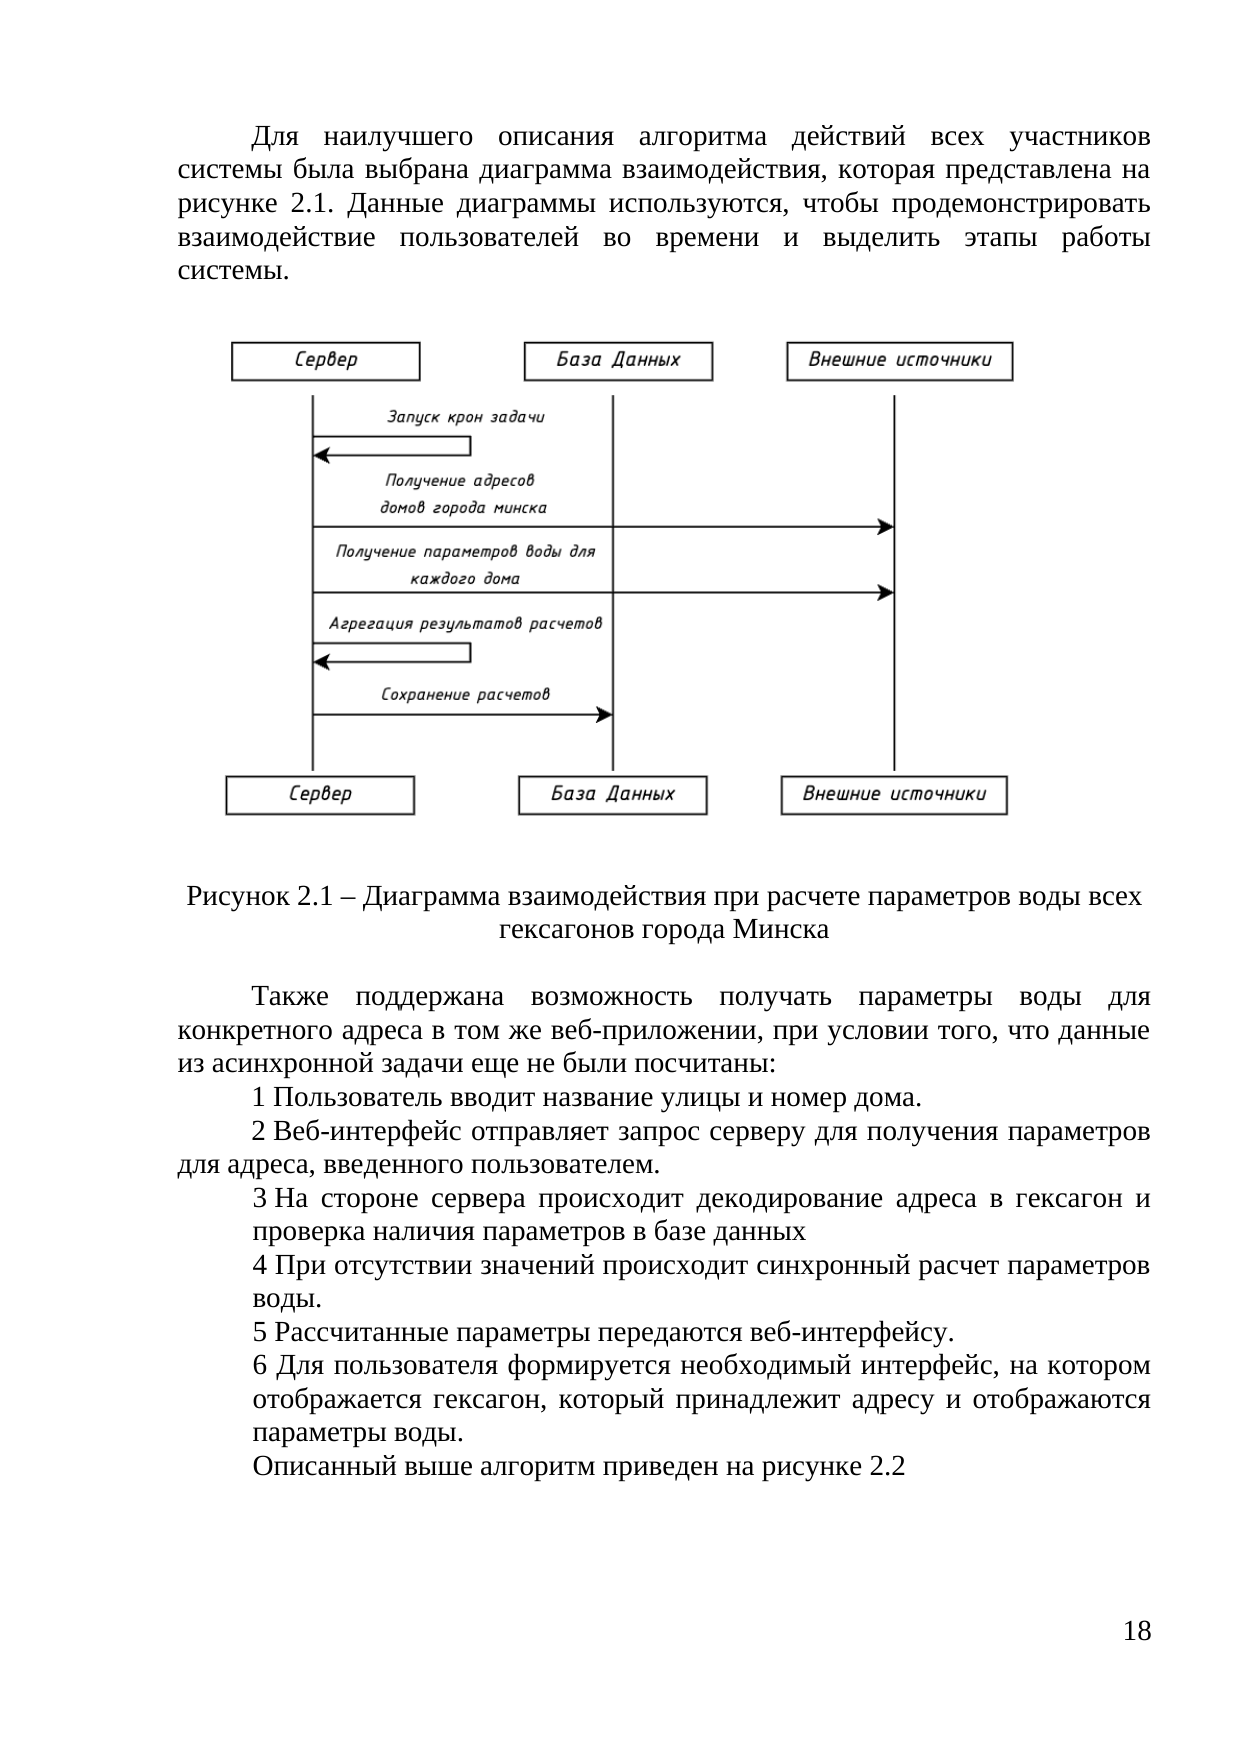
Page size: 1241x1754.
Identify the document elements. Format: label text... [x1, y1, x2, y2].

text Для наилучшего описания алгоритма действий всех участников системы была выбрана диаграмма взаимодействия, которая представлена на рисунке 2.1. Данные диаграммы используются, чтобы продемонстрировать взаимодействие пользователей во времени и выделить этапы работы системы. [177, 118, 1152, 286]
list 3 На стороне сервера происходит декодирование адреса в гексагон и проверка наличия параметров в базе данных [252, 1180, 1152, 1247]
list Описанный выше алгоритм приведен на рисунке 2.2 [252, 1448, 1152, 1482]
text 1 Пользователь вводит название улицы и номер дома. [177, 1079, 1152, 1113]
text Также поддержана возможность получать параметры воды для конкретного адреса в том же веб-приложении, при условии того, что данные из асинхронной задачи еще не были посчитаны: [177, 978, 1152, 1079]
text Рисунок 2.1 – Диаграмма взаимодействия при расчете параметров воды всех гексагонов города Минска [177, 878, 1152, 945]
picture [177, 319, 1065, 845]
list 6 Для пользователя формируется необходимый интерфейс, на котором отображается гексагон, который принадлежит адресу и отображаются параметры воды. [252, 1347, 1152, 1448]
list 4 При отсутствии значений происходит синхронный расчет параметров воды. [252, 1247, 1152, 1314]
list 5 Рассчитанные параметры передаются веб-интерфейсу. [252, 1314, 1152, 1347]
text 2 Веб-интерфейс отправляет запрос серверу для получения параметров для адреса, введенного пользователем. [177, 1113, 1152, 1180]
